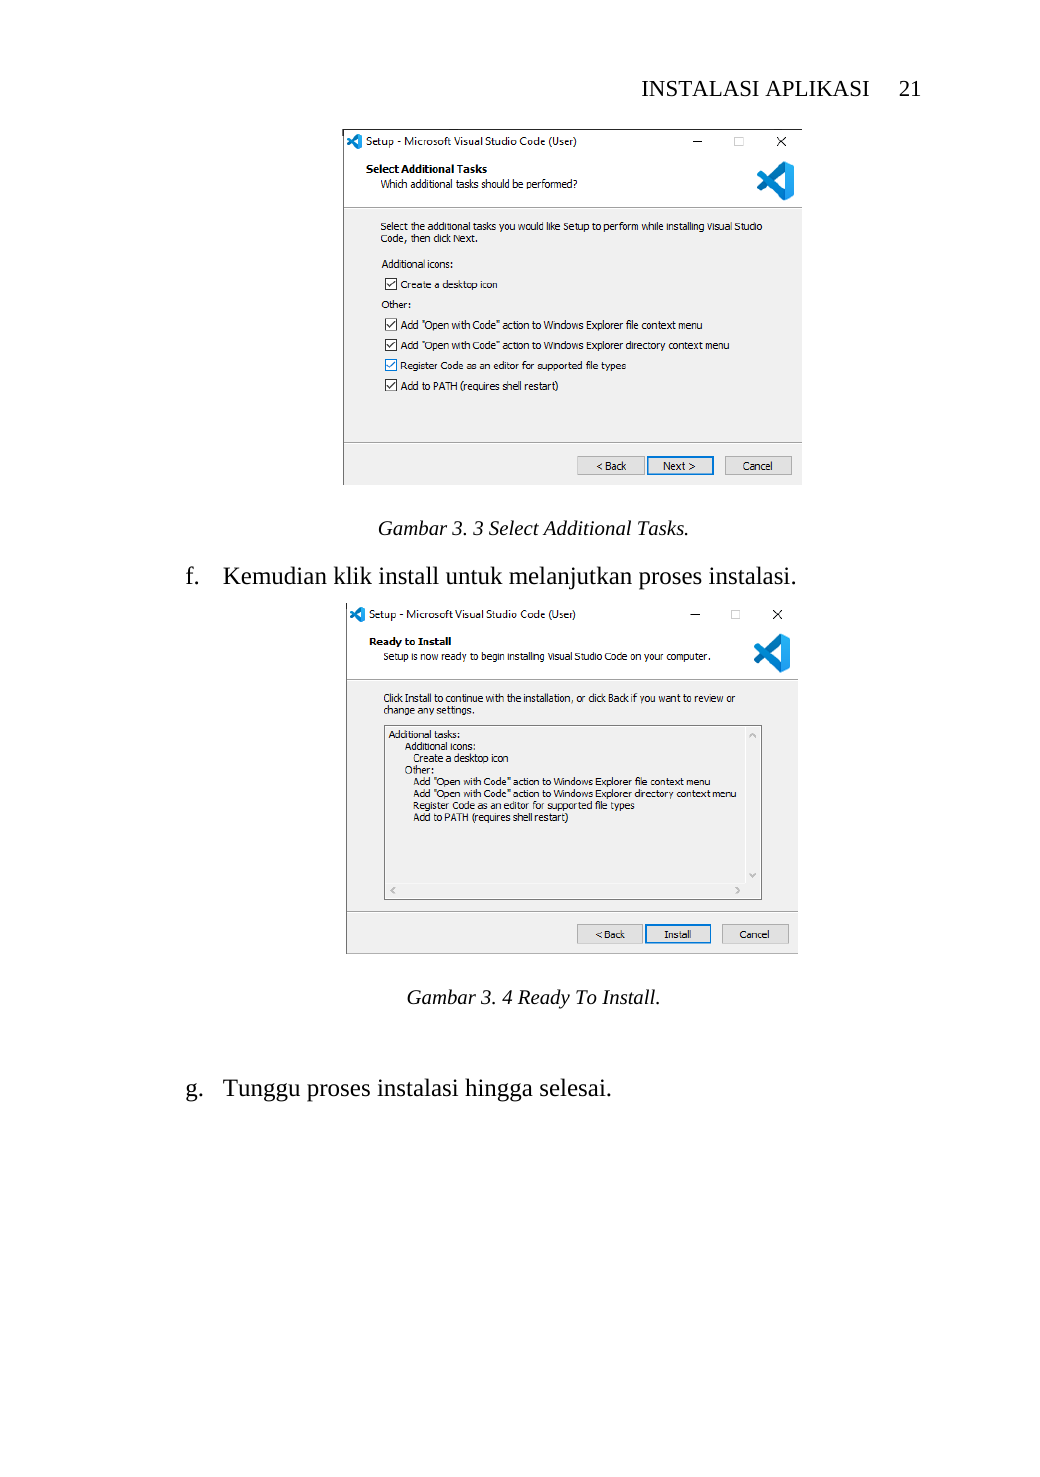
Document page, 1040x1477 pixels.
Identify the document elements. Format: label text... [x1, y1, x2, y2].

picture [346, 603, 798, 954]
picture [342, 129, 802, 485]
list Tunggu proses instalasi hingga selesai. [185, 1073, 921, 1101]
text Gambar 3. 4 Ready To Install. [148, 984, 921, 1009]
text Gambar 3. 3 Select Additional Tasks. [148, 516, 921, 540]
list Kemudian klik install untuk melanjutkan proses instalasi. [185, 561, 921, 589]
